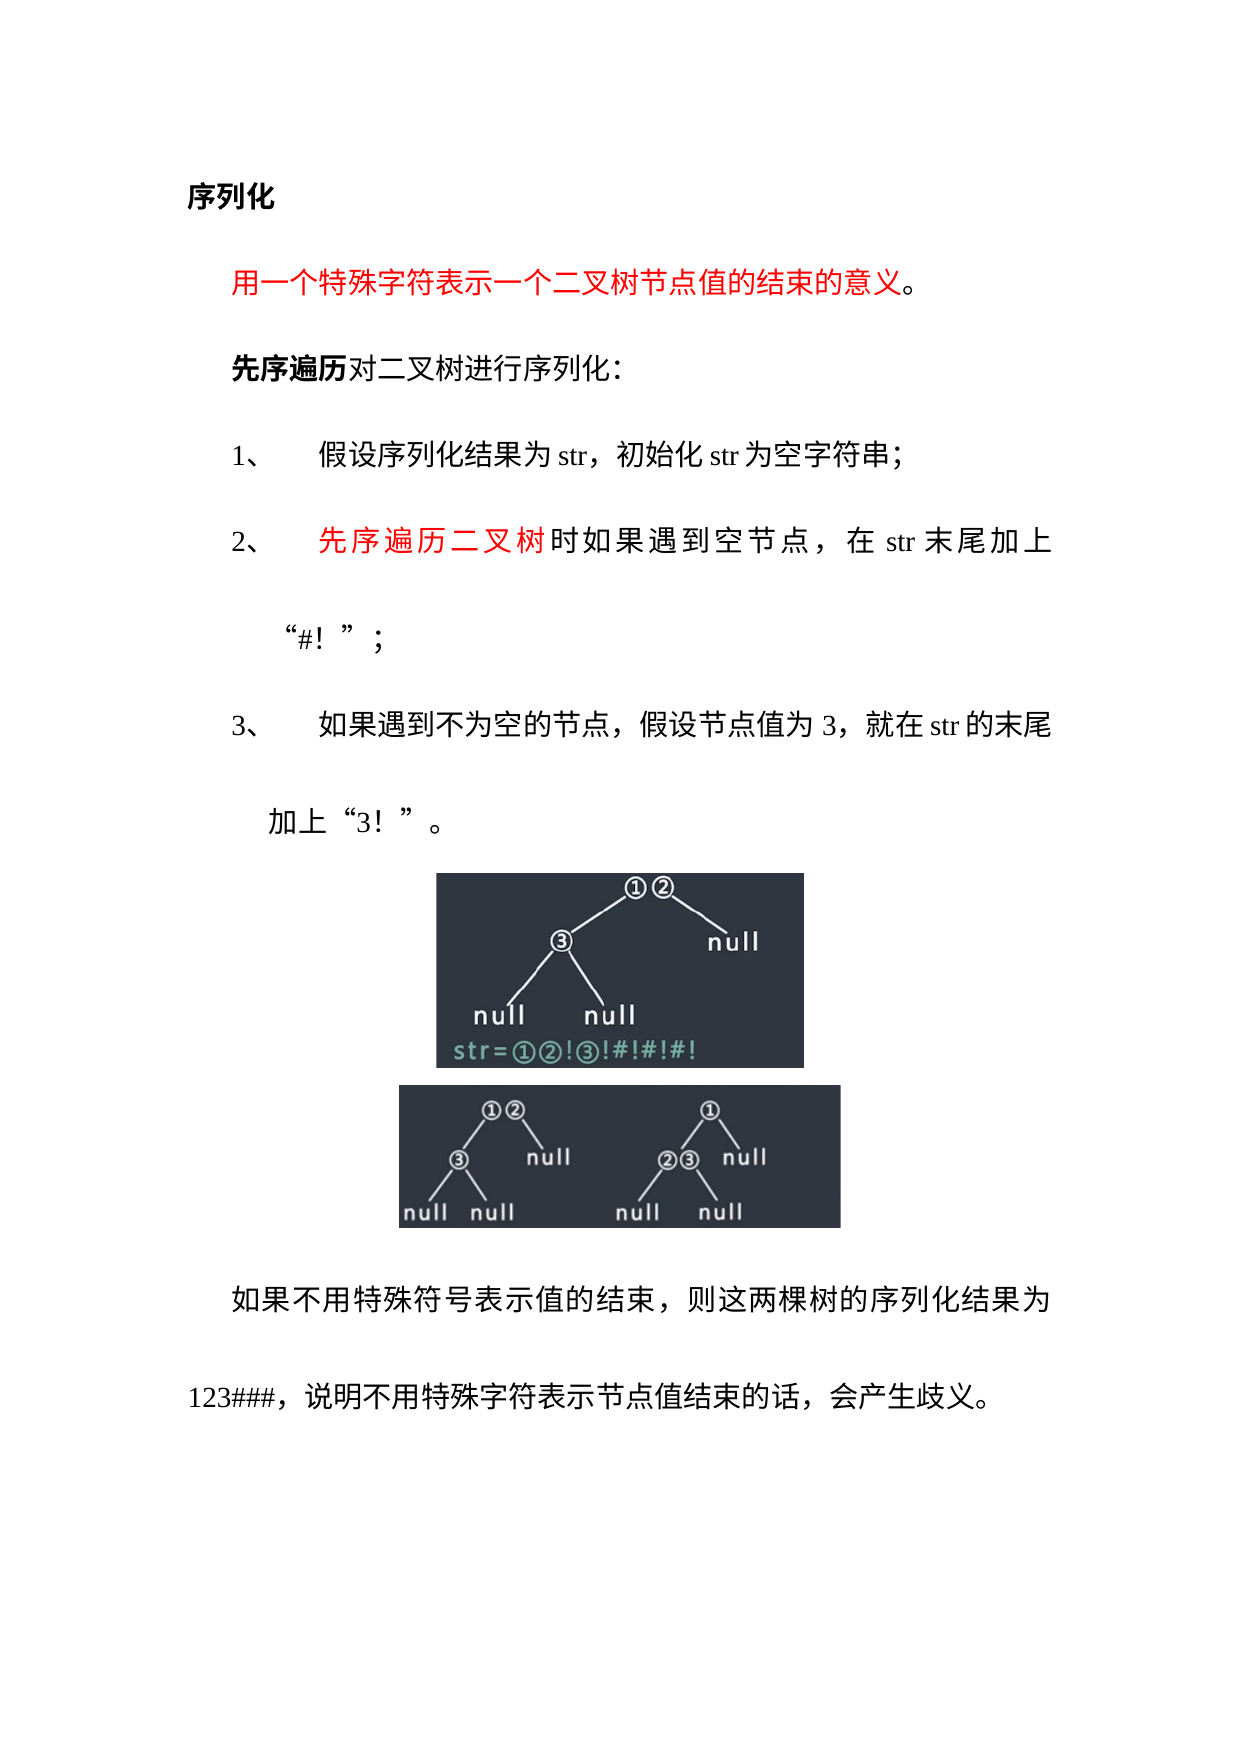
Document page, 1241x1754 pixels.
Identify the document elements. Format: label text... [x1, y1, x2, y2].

picture [399, 1085, 842, 1228]
text 用一个特殊字符表示一个二叉树节点值的结束的意义。 [187, 248, 1053, 313]
list 假设序列化结果为str，初始化str为空字符串； [231, 420, 1053, 485]
text 先序遍历对二叉树进行序列化： [187, 334, 1053, 399]
list 如果遇到不为空的节点，假设节点值为3，就在str的末尾加上“3！”。 [231, 690, 1053, 853]
text 如果不用特殊符号表示值的结束，则这两棵树的序列化结果为123###，说明不用特殊字符表示节点值结束的话，会产生歧义。 [187, 1265, 1053, 1427]
list 先序遍历二叉树时如果遇到空节点，在str末尾加上“#！”； [231, 507, 1053, 669]
subtitle 序列化 [187, 162, 1053, 227]
picture [436, 873, 804, 1068]
